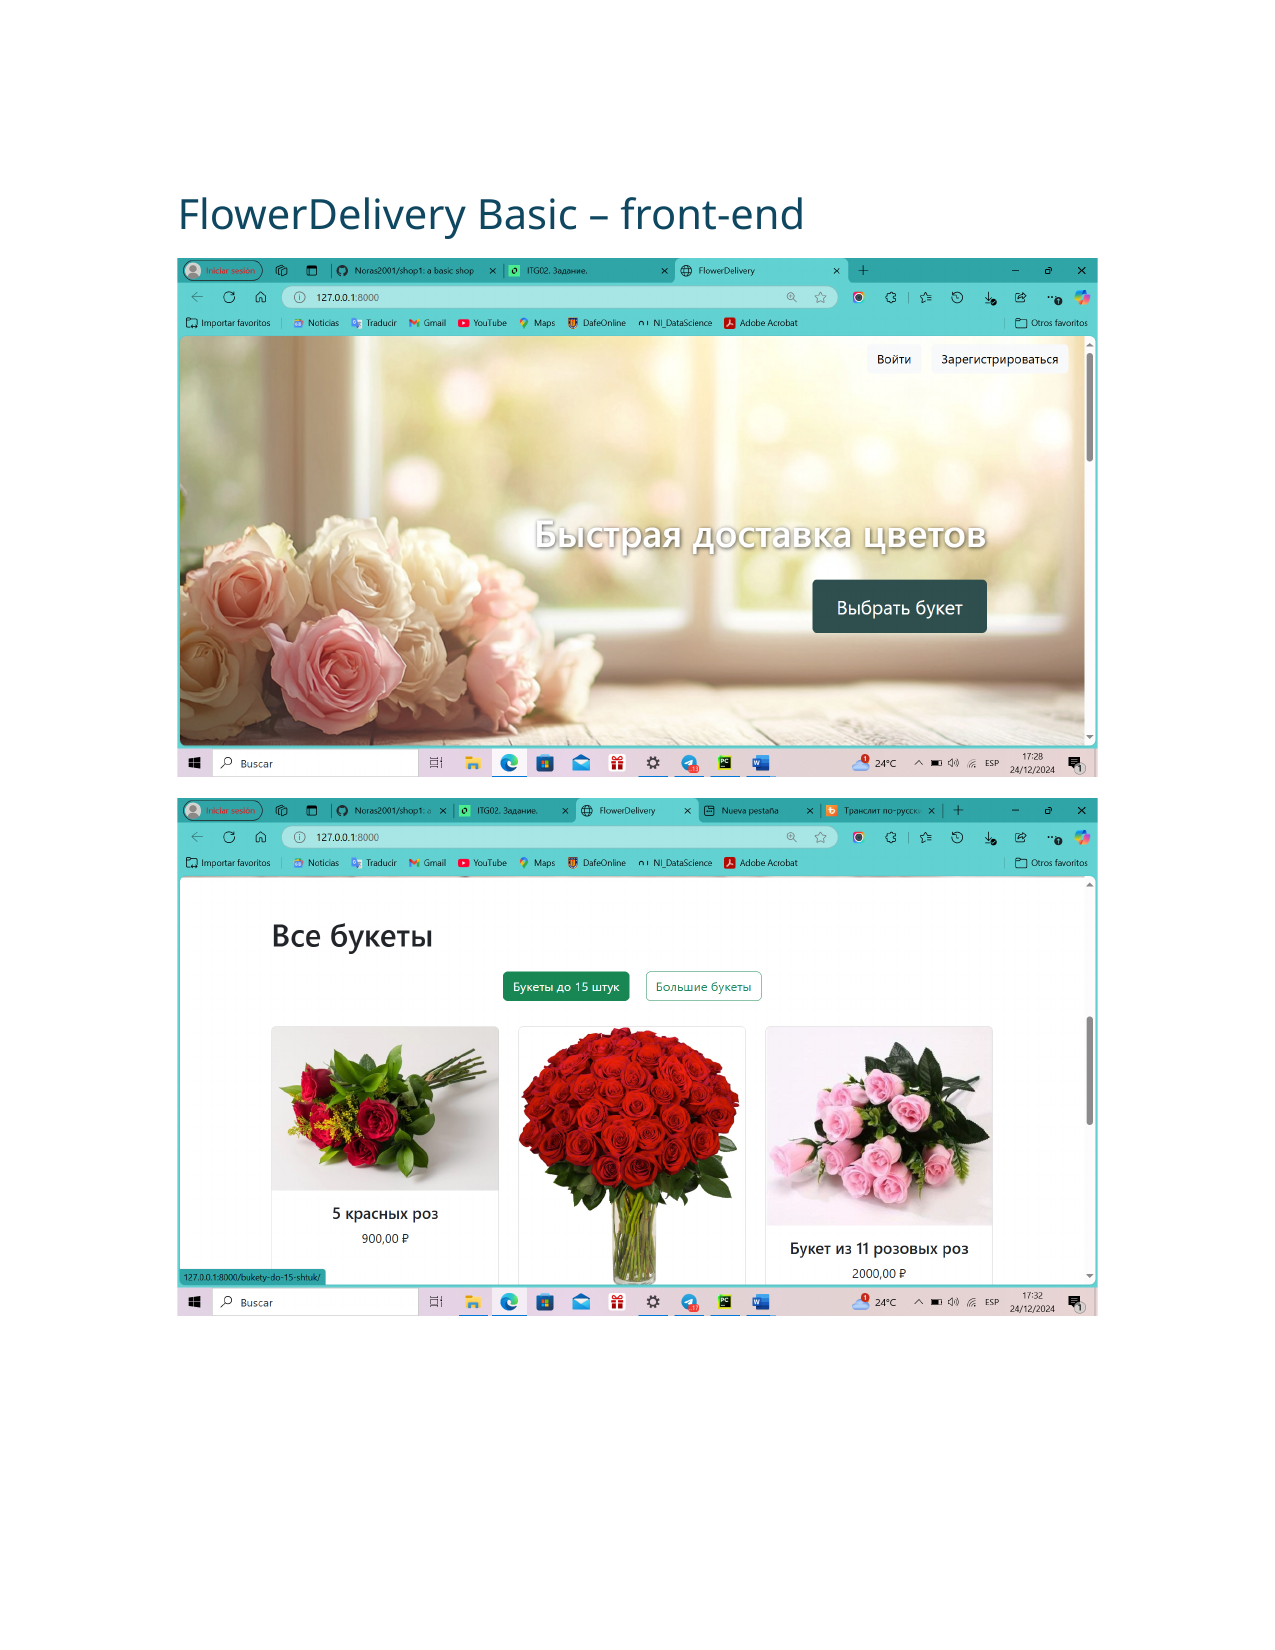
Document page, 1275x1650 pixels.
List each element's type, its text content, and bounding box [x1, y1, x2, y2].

subtitle FlowerDelivery Basic – front-end [177, 185, 1098, 242]
picture [177, 798, 1098, 1316]
picture [177, 258, 1098, 777]
